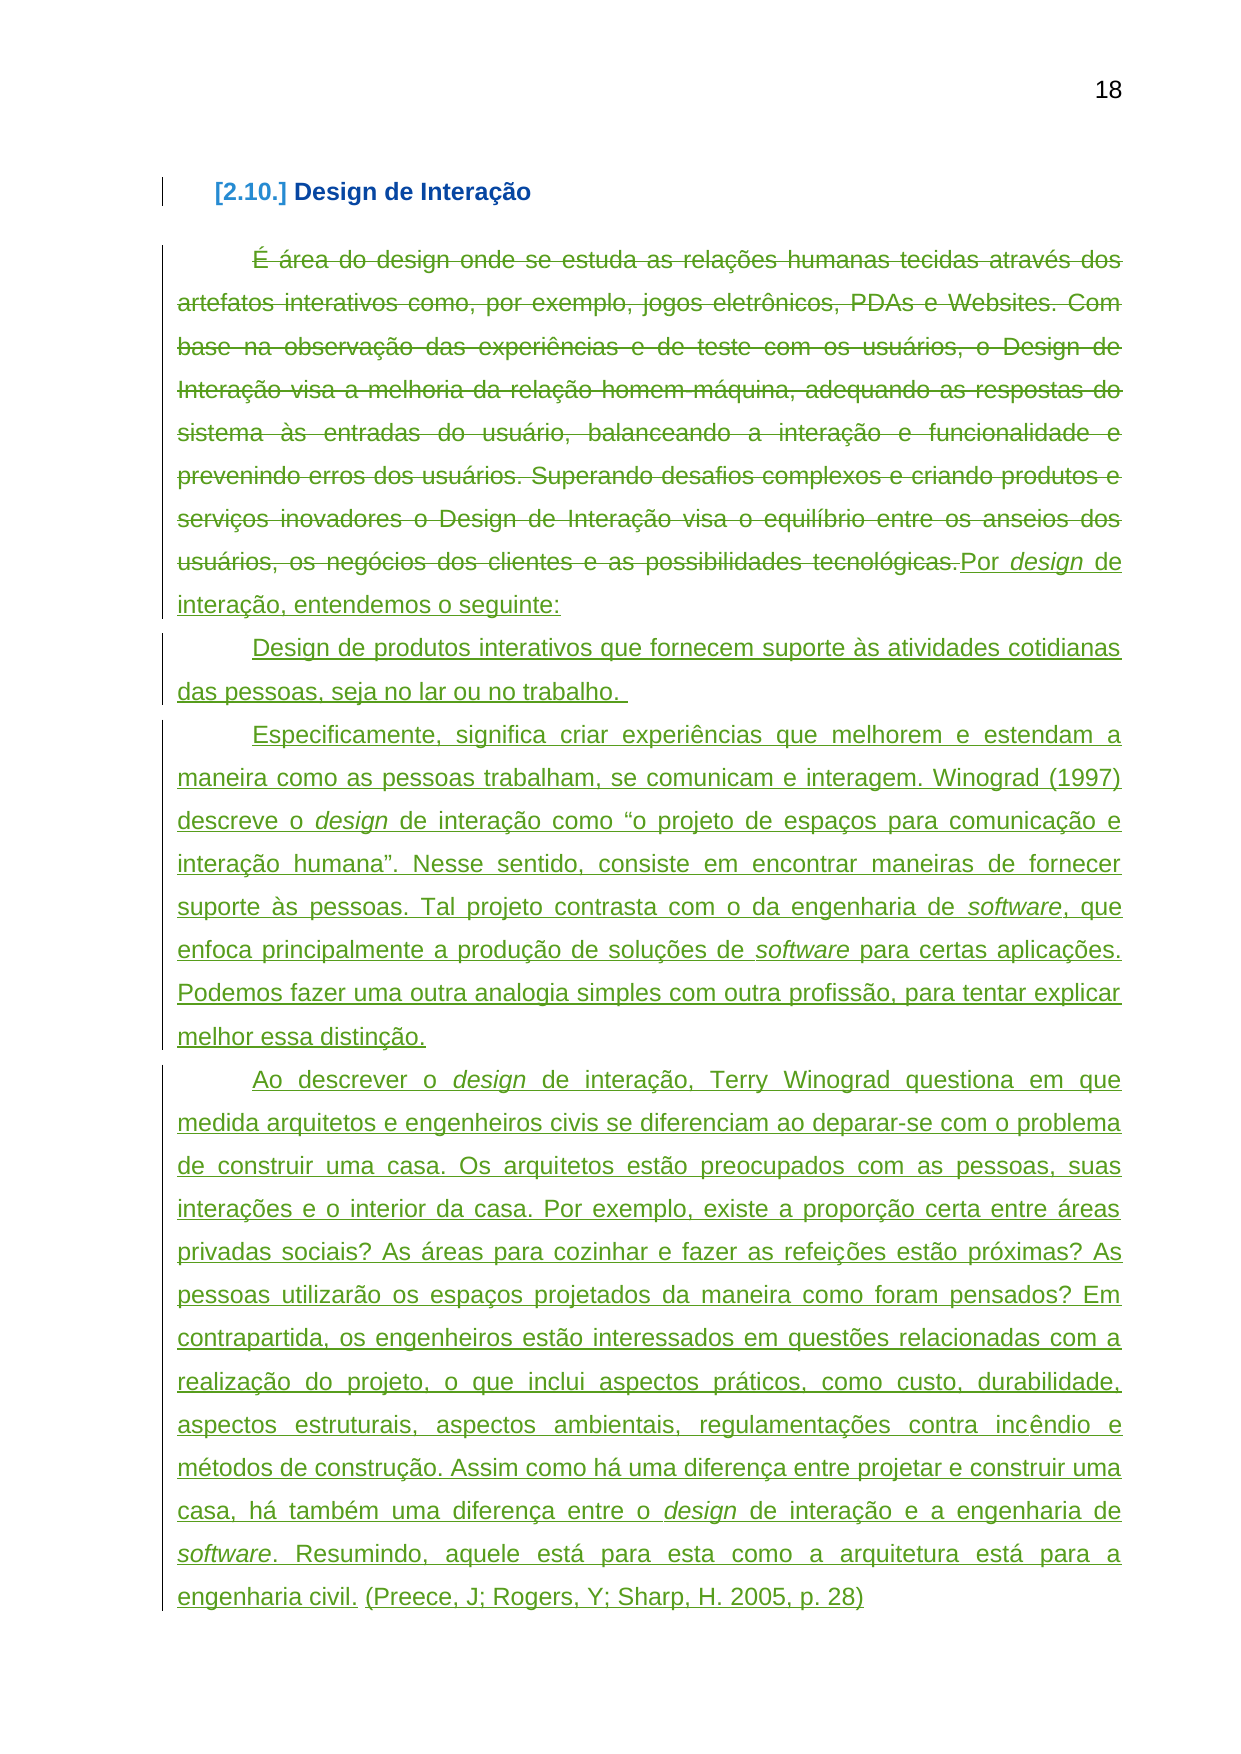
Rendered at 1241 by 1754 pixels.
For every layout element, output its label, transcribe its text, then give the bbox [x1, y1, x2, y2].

text Design de Interação [214, 177, 1122, 206]
